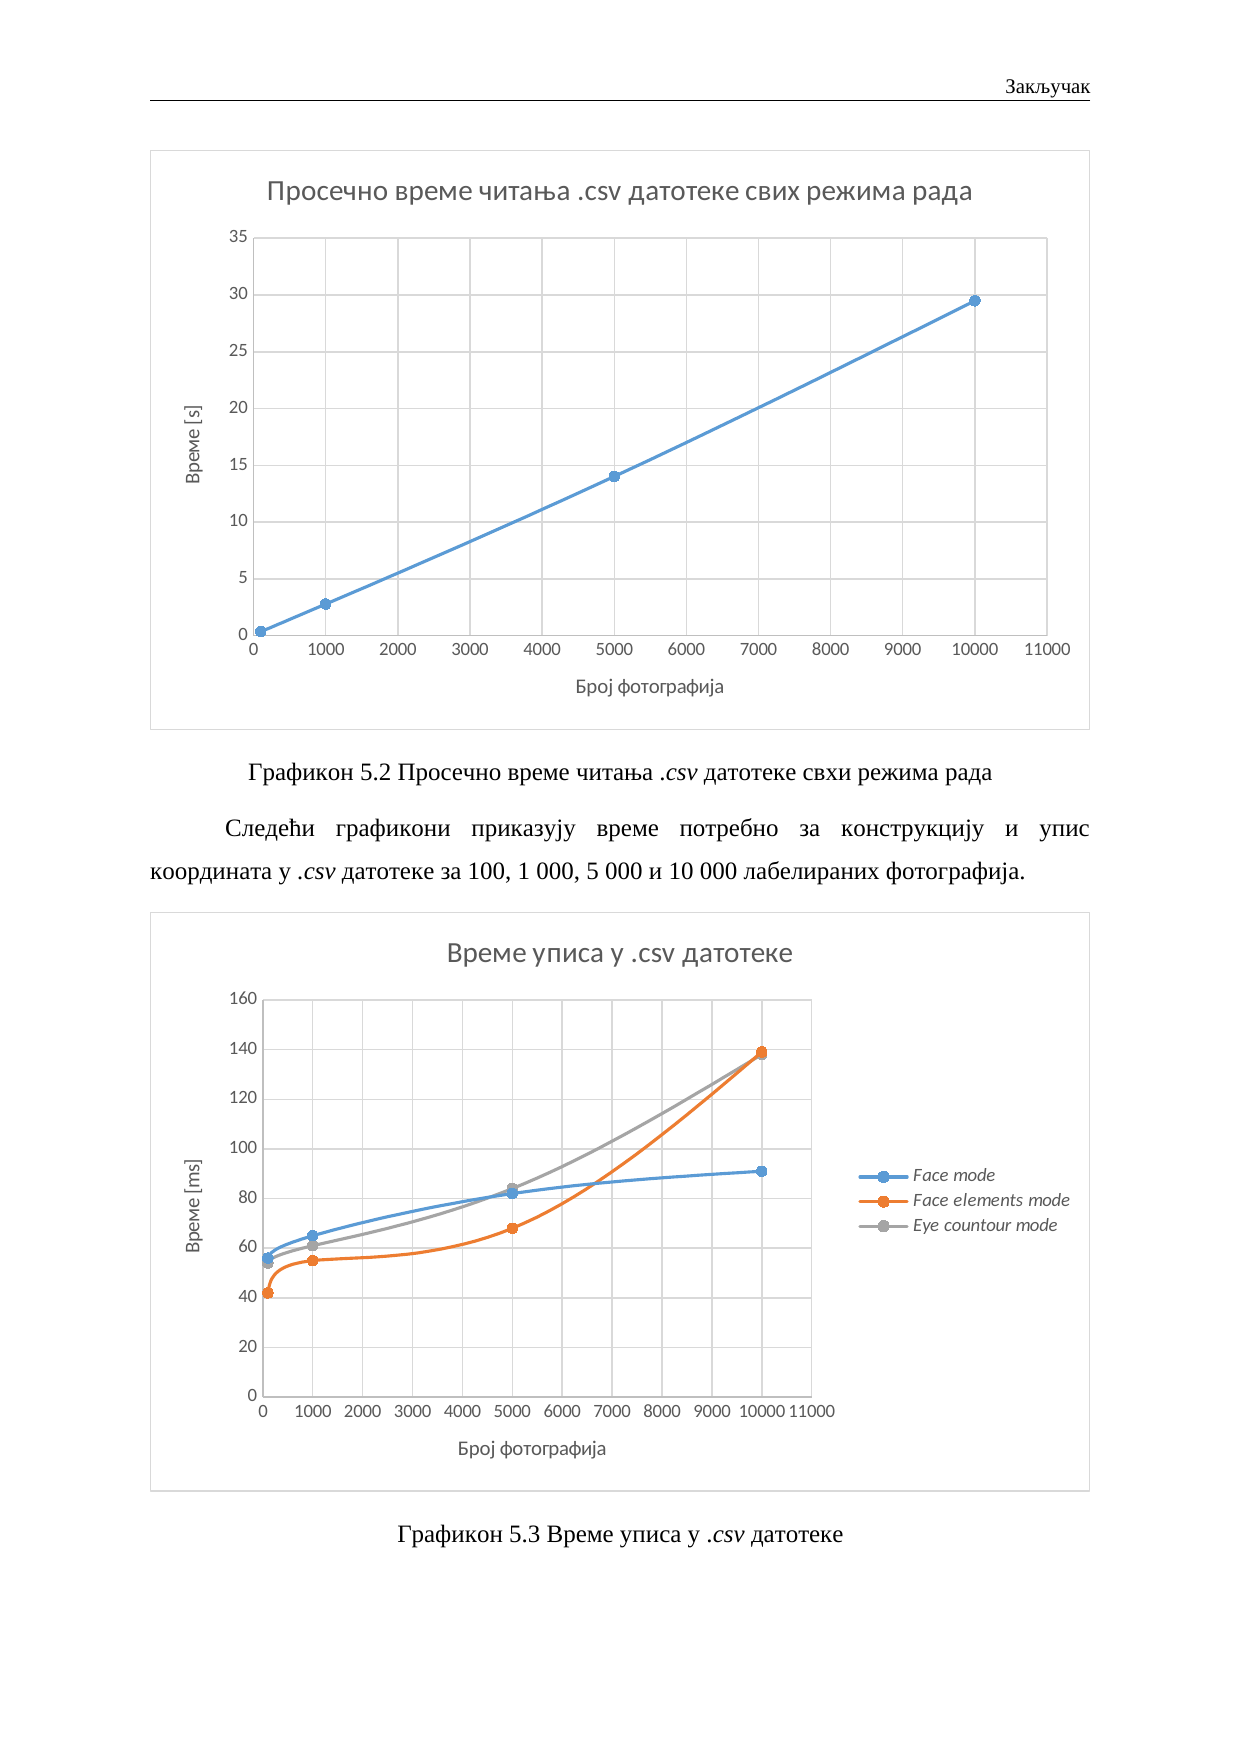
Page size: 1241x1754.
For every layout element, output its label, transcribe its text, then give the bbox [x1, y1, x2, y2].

text Следећи графикони приказују време потребно за конструкцију и упис координата у .csv датотеке за 100, 1 000, 5 000 и 10 000 лабелираних фотографија. [150, 813, 1090, 885]
